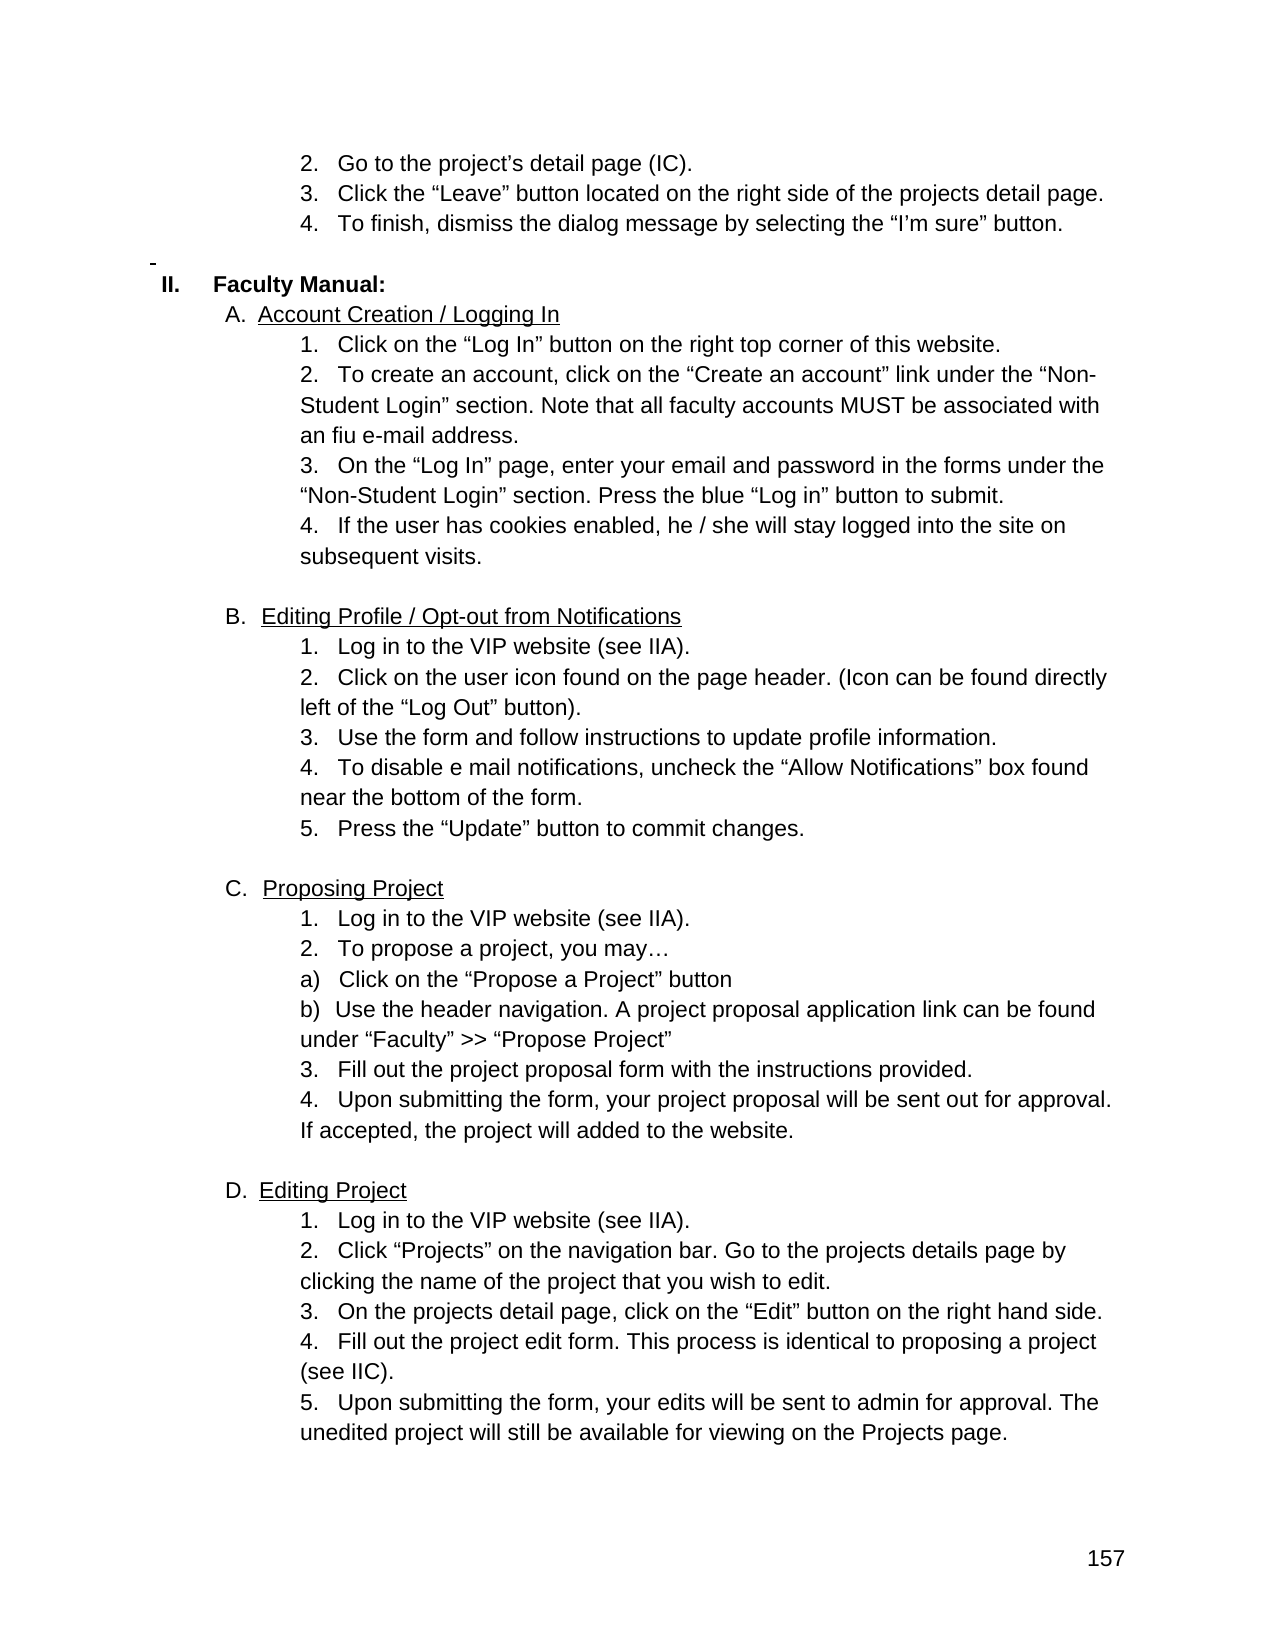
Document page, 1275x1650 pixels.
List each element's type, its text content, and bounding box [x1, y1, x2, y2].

text 5. Press the “Update” button to commit changes. [300, 814, 1125, 841]
text 3. Click the “Leave” button located on the right side of the projects detail page. [300, 180, 1125, 207]
text 4. If the user has cookies enabled, he / she will stay logged into the site on subsequent visits. [300, 512, 1125, 569]
text 1. Click on the “Log In” button on the right top corner of this website. [300, 331, 1125, 358]
text A. Account Creation / Logging In [150, 301, 1125, 327]
text 2. Click on the user icon found on the page header. (Icon can be found directly left of the “Log Out” button). [300, 663, 1125, 720]
text 2. To propose a project, you may… [300, 935, 1125, 962]
text II. Faculty Manual: [150, 271, 1125, 297]
text 3. Fill out the project proposal form with the instructions provided. [300, 1056, 1125, 1083]
text b) Use the header navigation. A project proposal application link can be found under “Faculty” >> “Propose Project” [300, 996, 1125, 1052]
text 2. To create an account, click on the “Create an account” link under the “Non-Student Login” section. Note that all faculty accounts MUST be associated with an fiu e-mail address. [300, 361, 1125, 448]
text a) Click on the “Propose a Project” button [300, 966, 1125, 992]
text 4. To disable e mail notifications, uncheck the “Allow Notifications” box found near the bottom of the form. [300, 754, 1125, 811]
text 5. Upon submitting the form, your edits will be sent to admin for approval. The unedited project will still be available for viewing on the Projects page. [300, 1388, 1125, 1445]
text D. Editing Project [150, 1177, 1125, 1203]
text C. Proposing Project [150, 875, 1125, 901]
text 4. Upon submitting the form, your project proposal will be sent out for approval. If accepted, the project will added to the website. [300, 1086, 1125, 1143]
text 2. Go to the project’s detail page (IC). [300, 150, 1125, 176]
text 4. Fill out the project edit form. This process is identical to proposing a project (see IIC). [300, 1328, 1125, 1385]
text 3. Use the form and follow instructions to update profile information. [300, 724, 1125, 750]
text 3. On the “Log In” page, enter your email and password in the forms under the “Non-Student Login” section. Press the blue “Log in” button to submit. [300, 452, 1125, 509]
text 2. Click “Projects” on the navigation bar. Go to the projects details page by clicking the name of the project that you wish to edit. [300, 1237, 1125, 1294]
text 1. Log in to the VIP website (see IIA). [300, 905, 1125, 932]
text 3. On the projects detail page, click on the “Edit” button on the right hand side. [300, 1298, 1125, 1324]
text 1. Log in to the VIP website (see IIA). [300, 633, 1125, 660]
text B. Editing Profile / Opt-out from Notifications [150, 603, 1125, 629]
text 4. To finish, dismiss the dialog message by selecting the “I’m sure” button. [300, 210, 1125, 237]
text 1. Log in to the VIP website (see IIA). [225, 1207, 1125, 1234]
